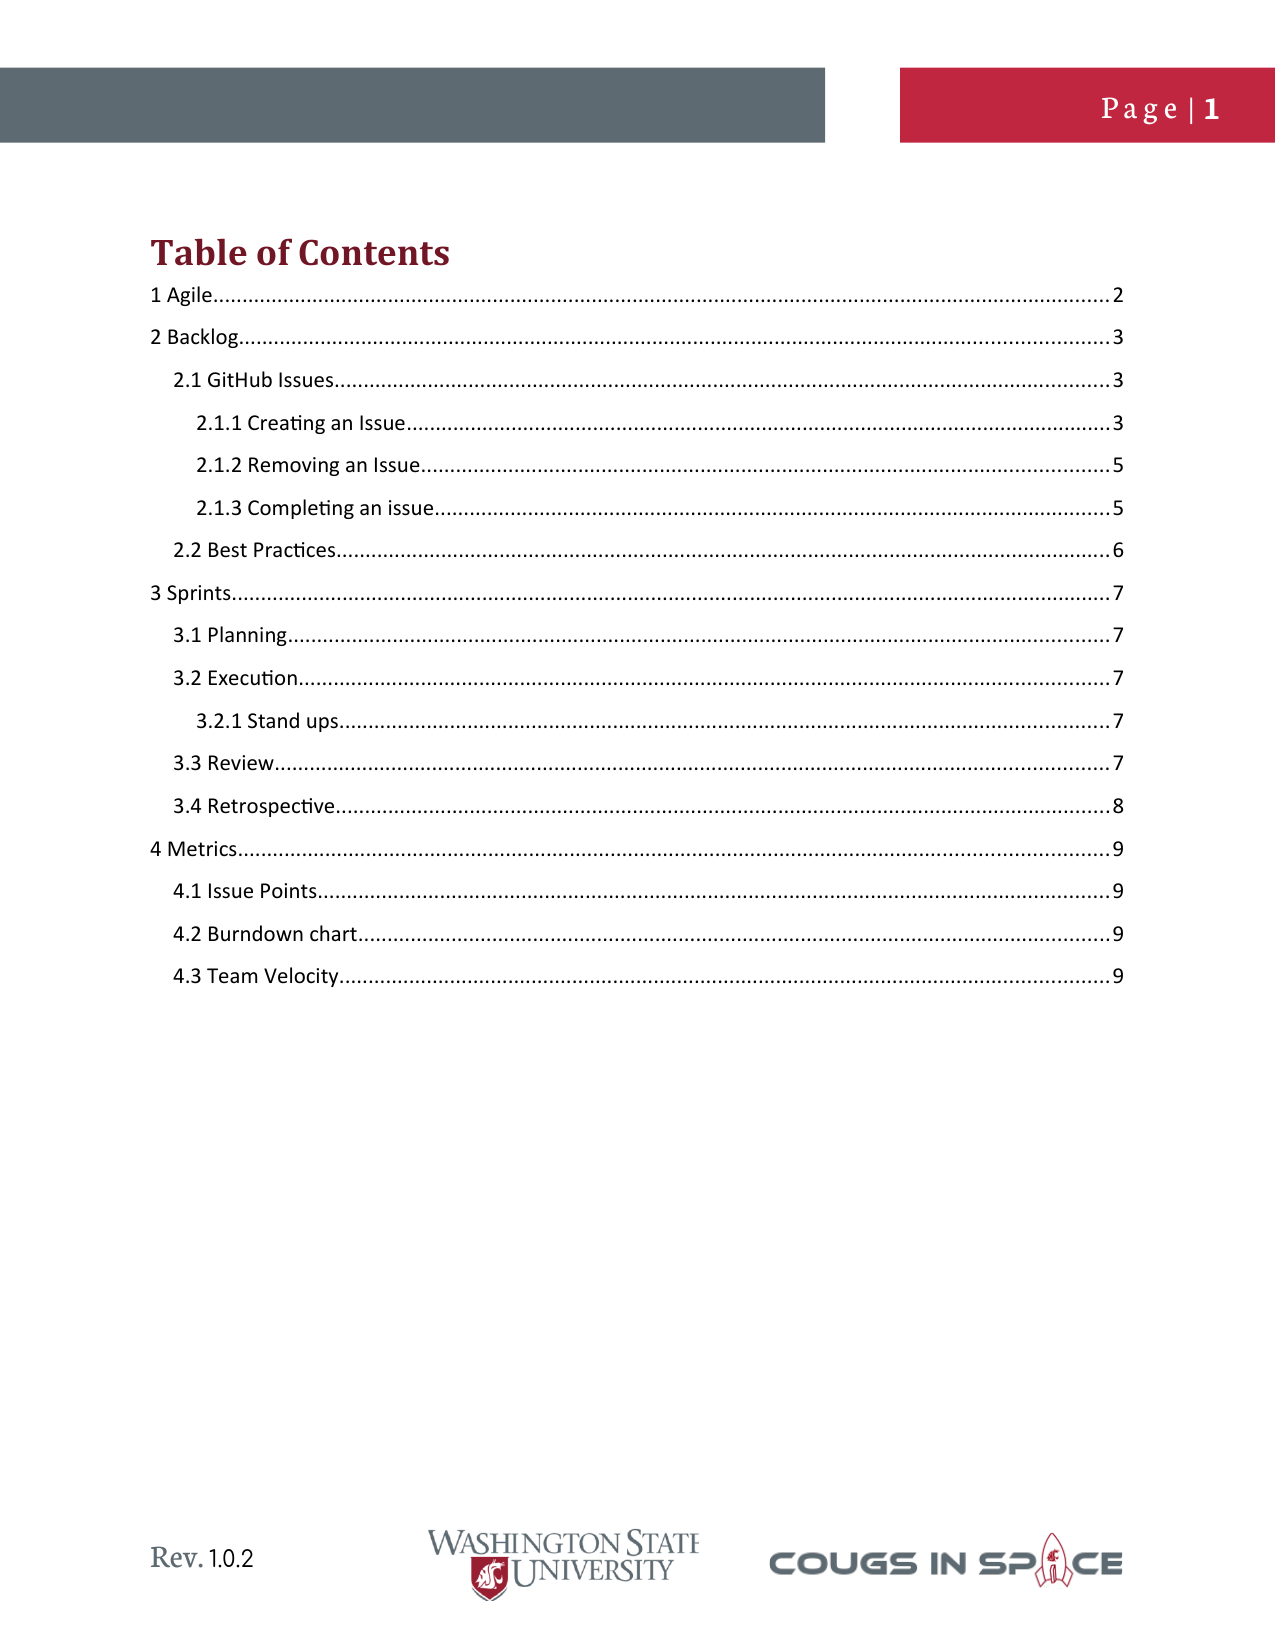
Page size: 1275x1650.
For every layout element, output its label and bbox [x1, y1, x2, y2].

picture [426, 1528, 699, 1601]
picture [769, 1532, 1123, 1589]
